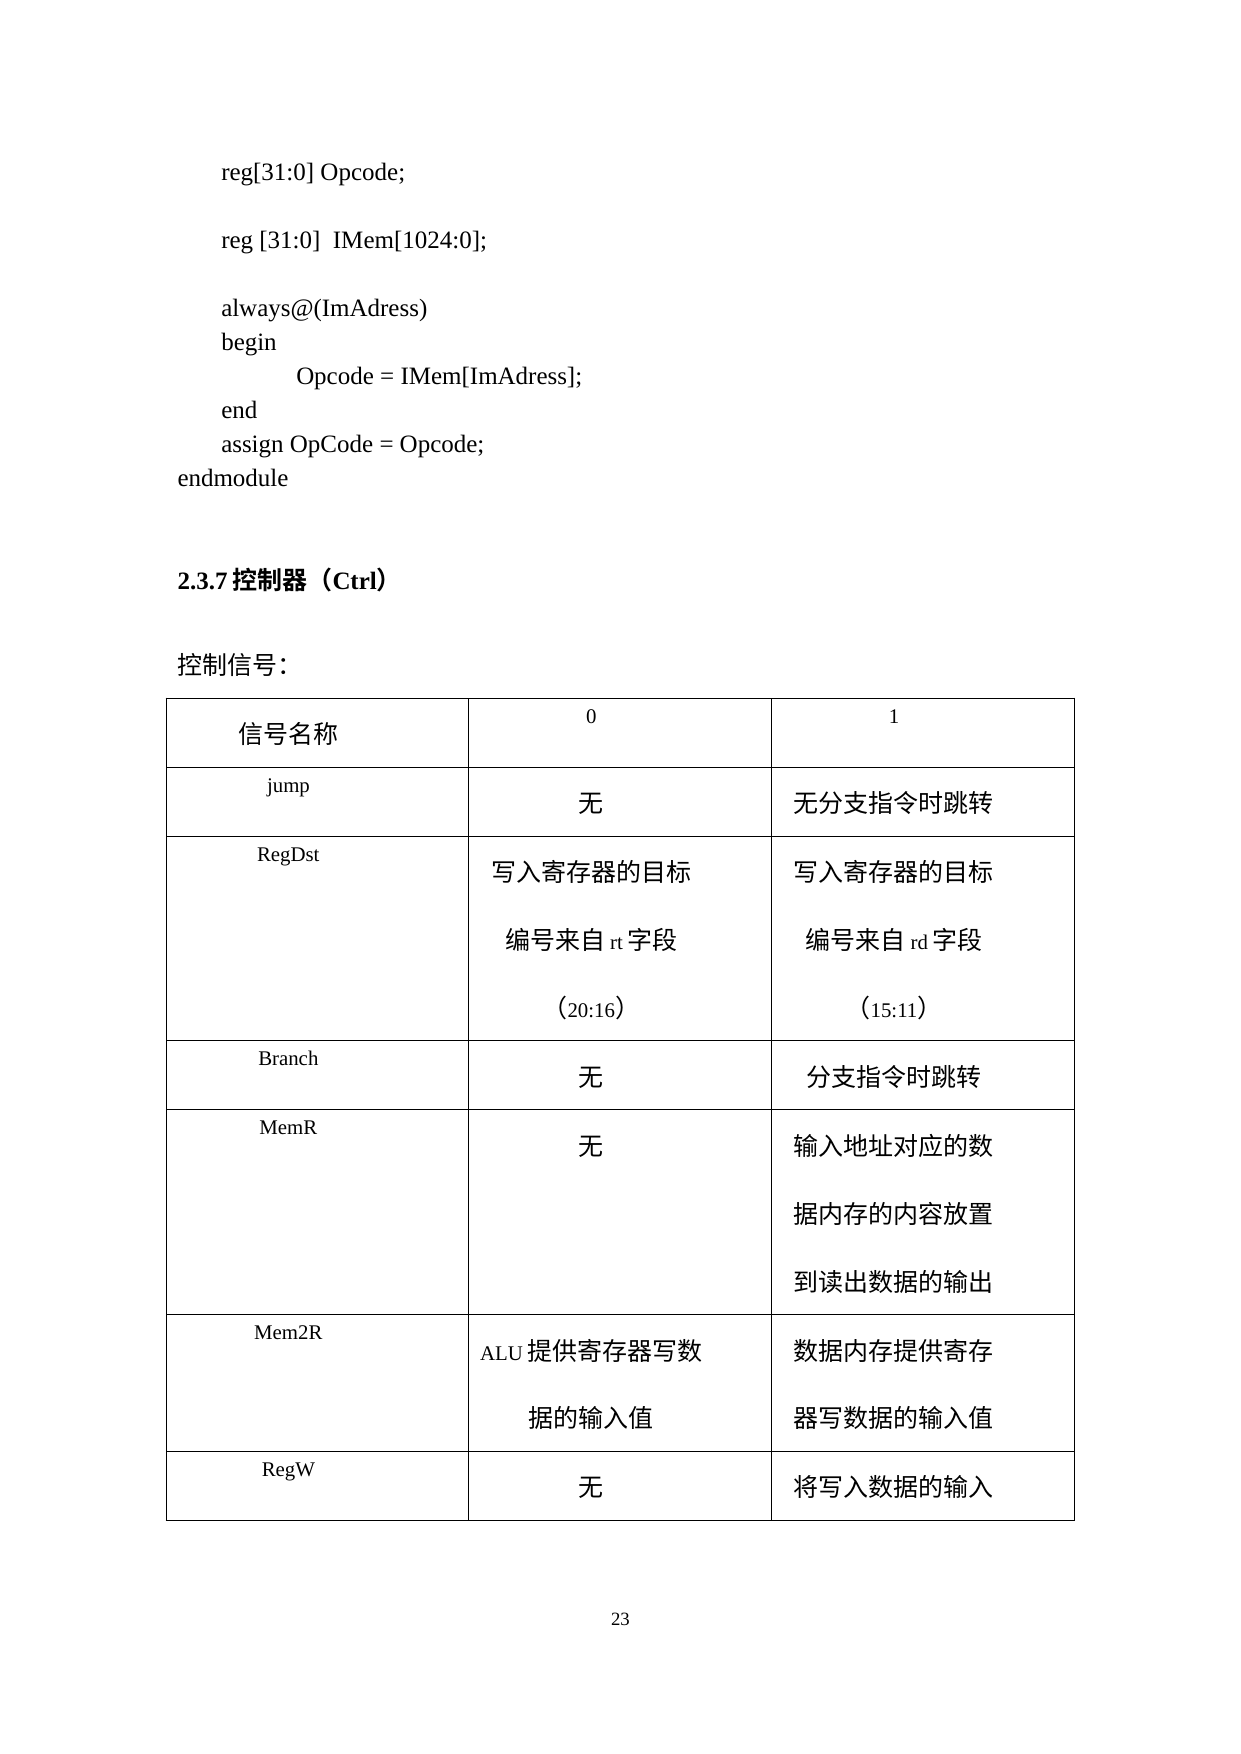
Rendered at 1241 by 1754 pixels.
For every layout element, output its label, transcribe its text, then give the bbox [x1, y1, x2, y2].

text endmodule [177, 460, 1063, 494]
table_cell 数据内存提供寄存器写数据的输入值 [772, 1315, 1074, 1451]
table_cell 分支指令时跳转 [772, 1041, 1074, 1109]
table_cell RegW [167, 1452, 468, 1520]
text 控制信号： [177, 630, 1005, 698]
table_cell MemR [167, 1110, 468, 1314]
table_cell Mem2R [167, 1315, 468, 1451]
table_cell 输入地址对应的数据内存的内容放置到读出数据的输出 [772, 1110, 1074, 1314]
table_header 1 [772, 699, 1074, 767]
table_cell 无分支指令时跳转 [772, 768, 1074, 836]
table_header 信号名称 [167, 699, 468, 767]
text begin [177, 324, 1063, 358]
table_cell 无 [469, 1452, 771, 1520]
subtitle 2.3.7控制器（Ctrl） [177, 545, 1063, 613]
table_cell 写入寄存器的目标编号来自rd字段（15:11） [772, 837, 1074, 1040]
text reg [31:0] IMem[1024:0]; [177, 222, 1063, 256]
table_cell ALU提供寄存器写数据的输入值 [469, 1315, 771, 1451]
table_cell 无 [469, 768, 771, 836]
text Opcode = IMem[ImAdress]; [177, 358, 1063, 392]
text end [177, 392, 1063, 426]
text always@(ImAdress) [177, 290, 1063, 324]
table_cell jump [167, 768, 468, 836]
table_cell RegDst [167, 837, 468, 1040]
table_cell 无 [469, 1110, 771, 1314]
table_header 0 [469, 699, 771, 767]
table_cell 无 [469, 1041, 771, 1109]
table_cell Branch [167, 1041, 468, 1109]
text assign OpCode = Opcode; [177, 426, 1063, 460]
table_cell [772, 1452, 1074, 1520]
text reg[31:0] Opcode; [177, 154, 1063, 188]
table_cell 写入寄存器的目标编号来自rt字段（20:16） [469, 837, 771, 1040]
